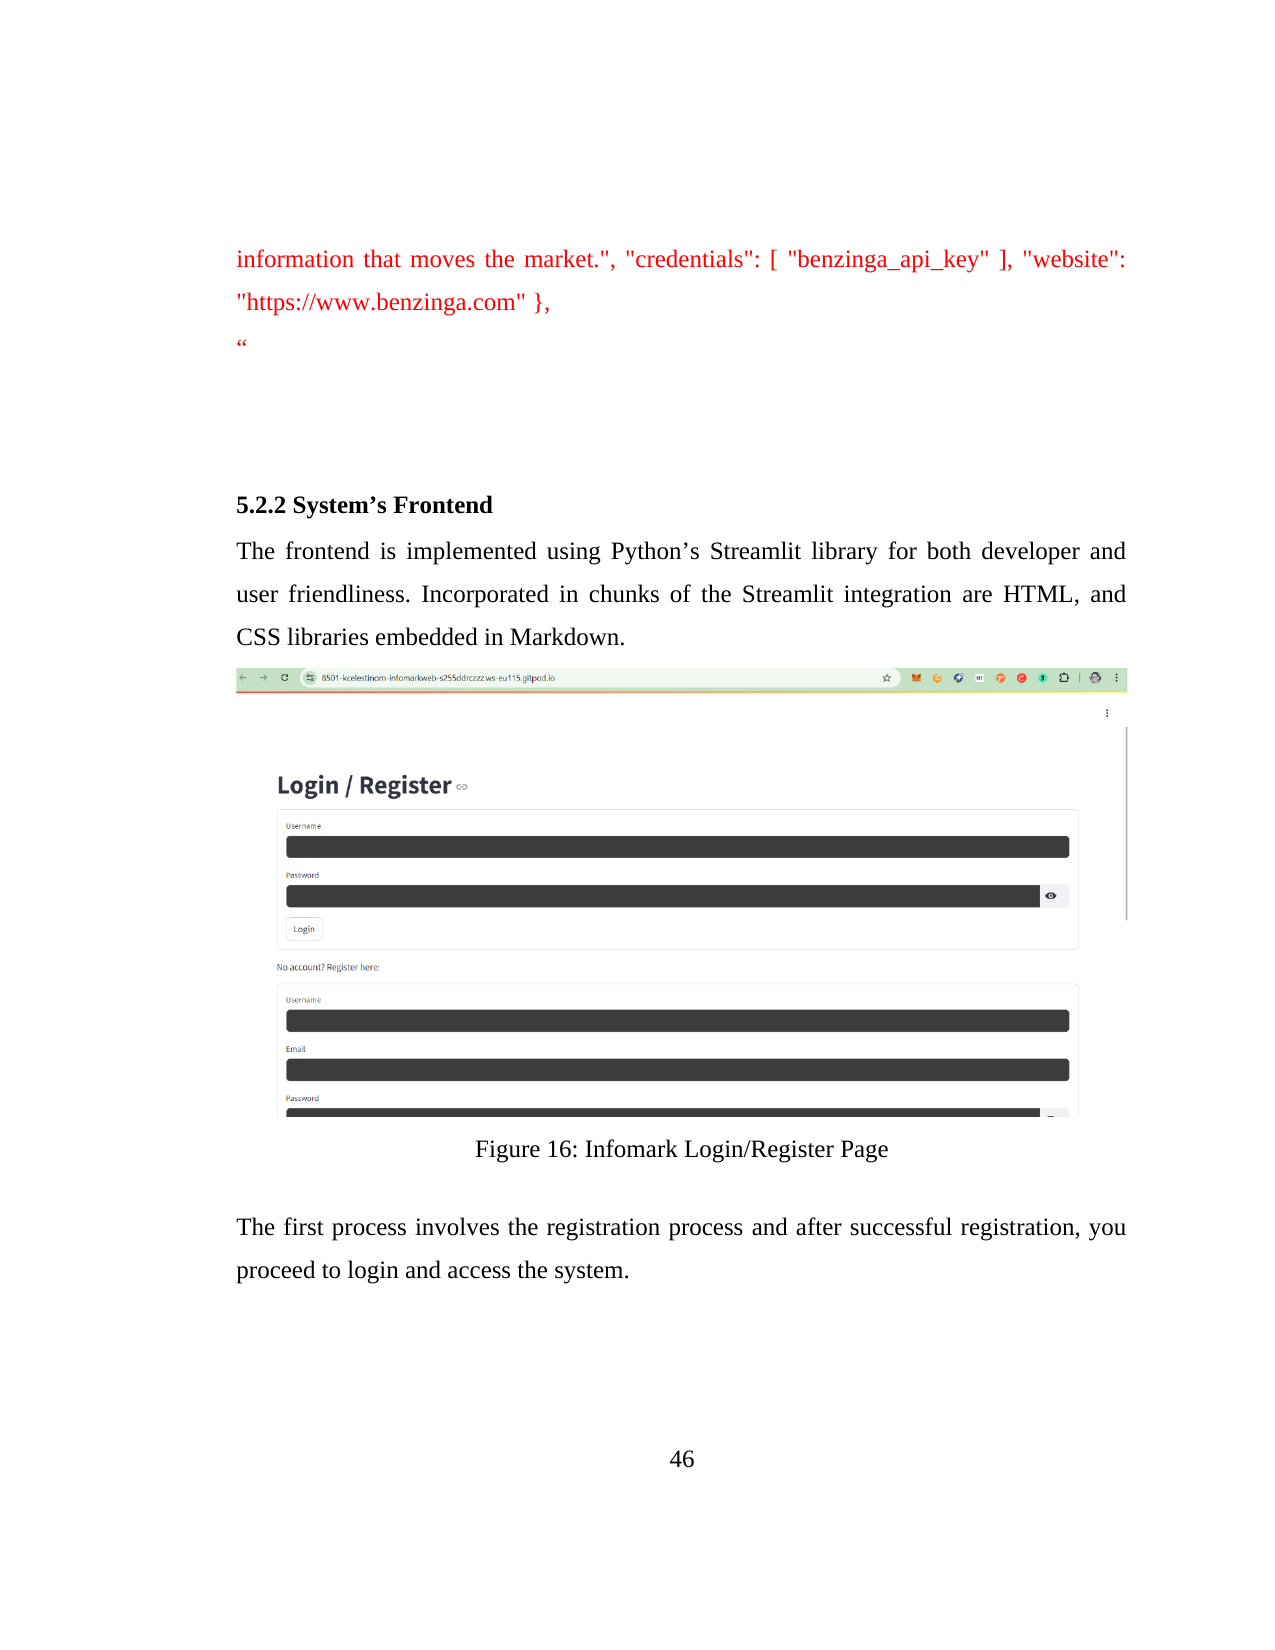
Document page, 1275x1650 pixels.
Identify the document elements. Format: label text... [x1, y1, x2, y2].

text The first process involves the registration process and after successful registration, you proceed to login and access the system. [236, 1212, 1127, 1284]
text The frontend is implemented using Python’s Streamlit library for both developer and user friendliness. Incorporated in chunks of the Streamlit integration are HTML, and CSS libraries embedded in Markdown. [236, 536, 1127, 651]
picture [236, 668, 1128, 1117]
text 5.2.2 System’s Frontend [236, 490, 1127, 518]
text “ [236, 333, 1127, 362]
text Figure 16: Infomark Login/Register Page [236, 1134, 1127, 1163]
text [236, 244, 1127, 316]
